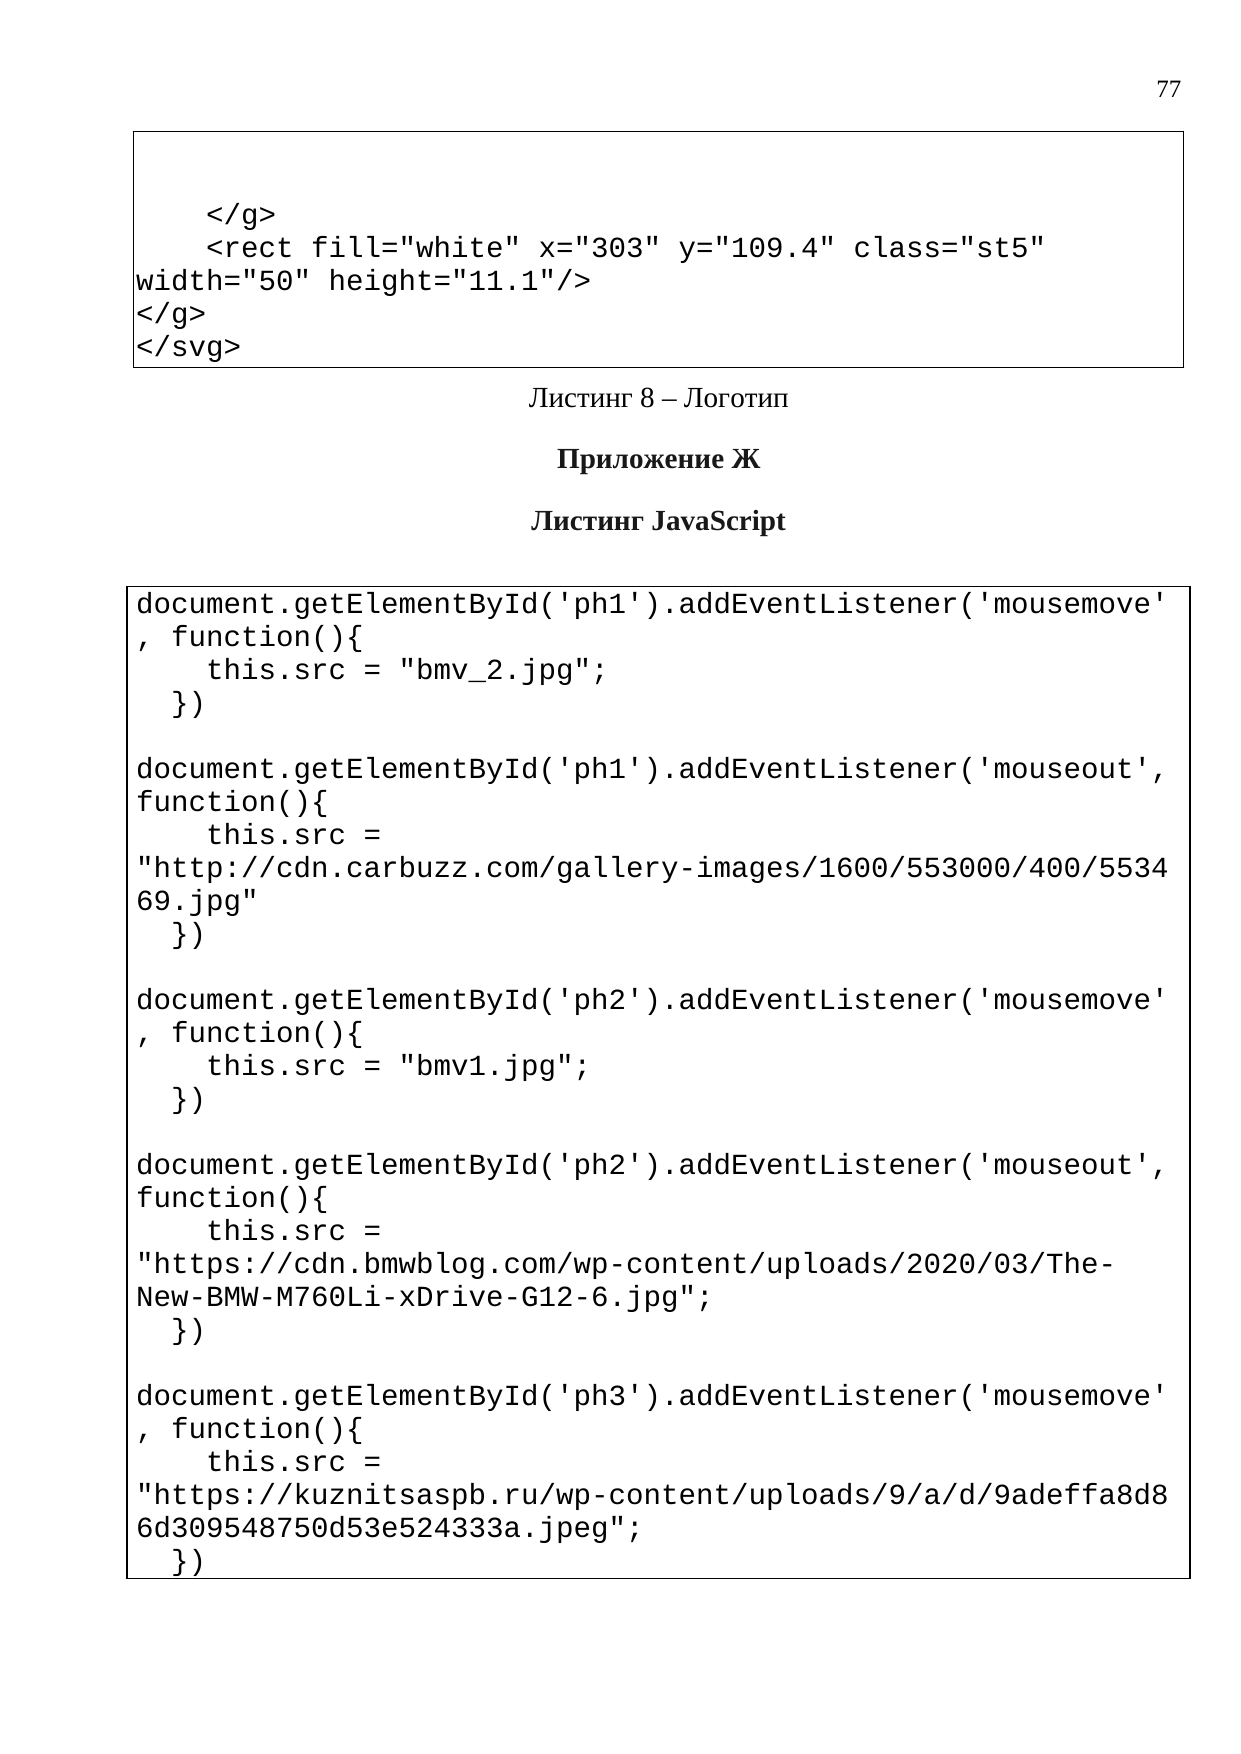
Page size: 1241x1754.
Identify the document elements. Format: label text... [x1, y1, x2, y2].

text document.getElementById('ph2').addEventListener('mousemove', function(){ [136, 952, 1181, 1051]
text this.src = "https://kuznitsaspb.ru/wp-content/uploads/9/a/d/9adeffa8d86d309548750d53e524333a.jpeg"; [136, 1447, 1181, 1547]
text this.src = "bmv_2.jpg"; [136, 655, 1181, 688]
text }) [136, 919, 1181, 952]
text Листинг 8 – Логотип [136, 381, 1181, 414]
text this.src = "http://cdn.carbuzz.com/gallery-images/1600/553000/400/553469.jpg" [136, 820, 1181, 919]
text }) [136, 1315, 1181, 1348]
text </svg> [134, 329, 1183, 367]
text document.getElementById('ph1').addEventListener('mouseout', function(){ [136, 721, 1181, 820]
text }) [136, 1084, 1181, 1117]
text document.getElementById('ph1').addEventListener('mousemove', function(){ [128, 587, 1189, 655]
text }) [136, 688, 1181, 721]
text </g> [136, 299, 1181, 329]
subtitle Листинг JavaScript [136, 503, 1181, 536]
text }) [136, 1547, 1181, 1578]
text this.src = "bmv1.jpg"; [136, 1051, 1181, 1084]
text </g> [136, 200, 1181, 233]
text document.getElementById('ph2').addEventListener('mouseout', function(){ [136, 1117, 1181, 1216]
subtitle Приложение Ж [136, 442, 1181, 475]
text document.getElementById('ph3').addEventListener('mousemove', function(){ [136, 1348, 1181, 1447]
text this.src = "https://cdn.bmwblog.com/wp-content/uploads/2020/03/The-New-BMW-M760Li-xDrive-G12-6.jpg"; [136, 1216, 1181, 1315]
text <rect fill="white" x="303" y="109.4" class="st5" width="50" height="11.1"/> [136, 233, 1181, 299]
